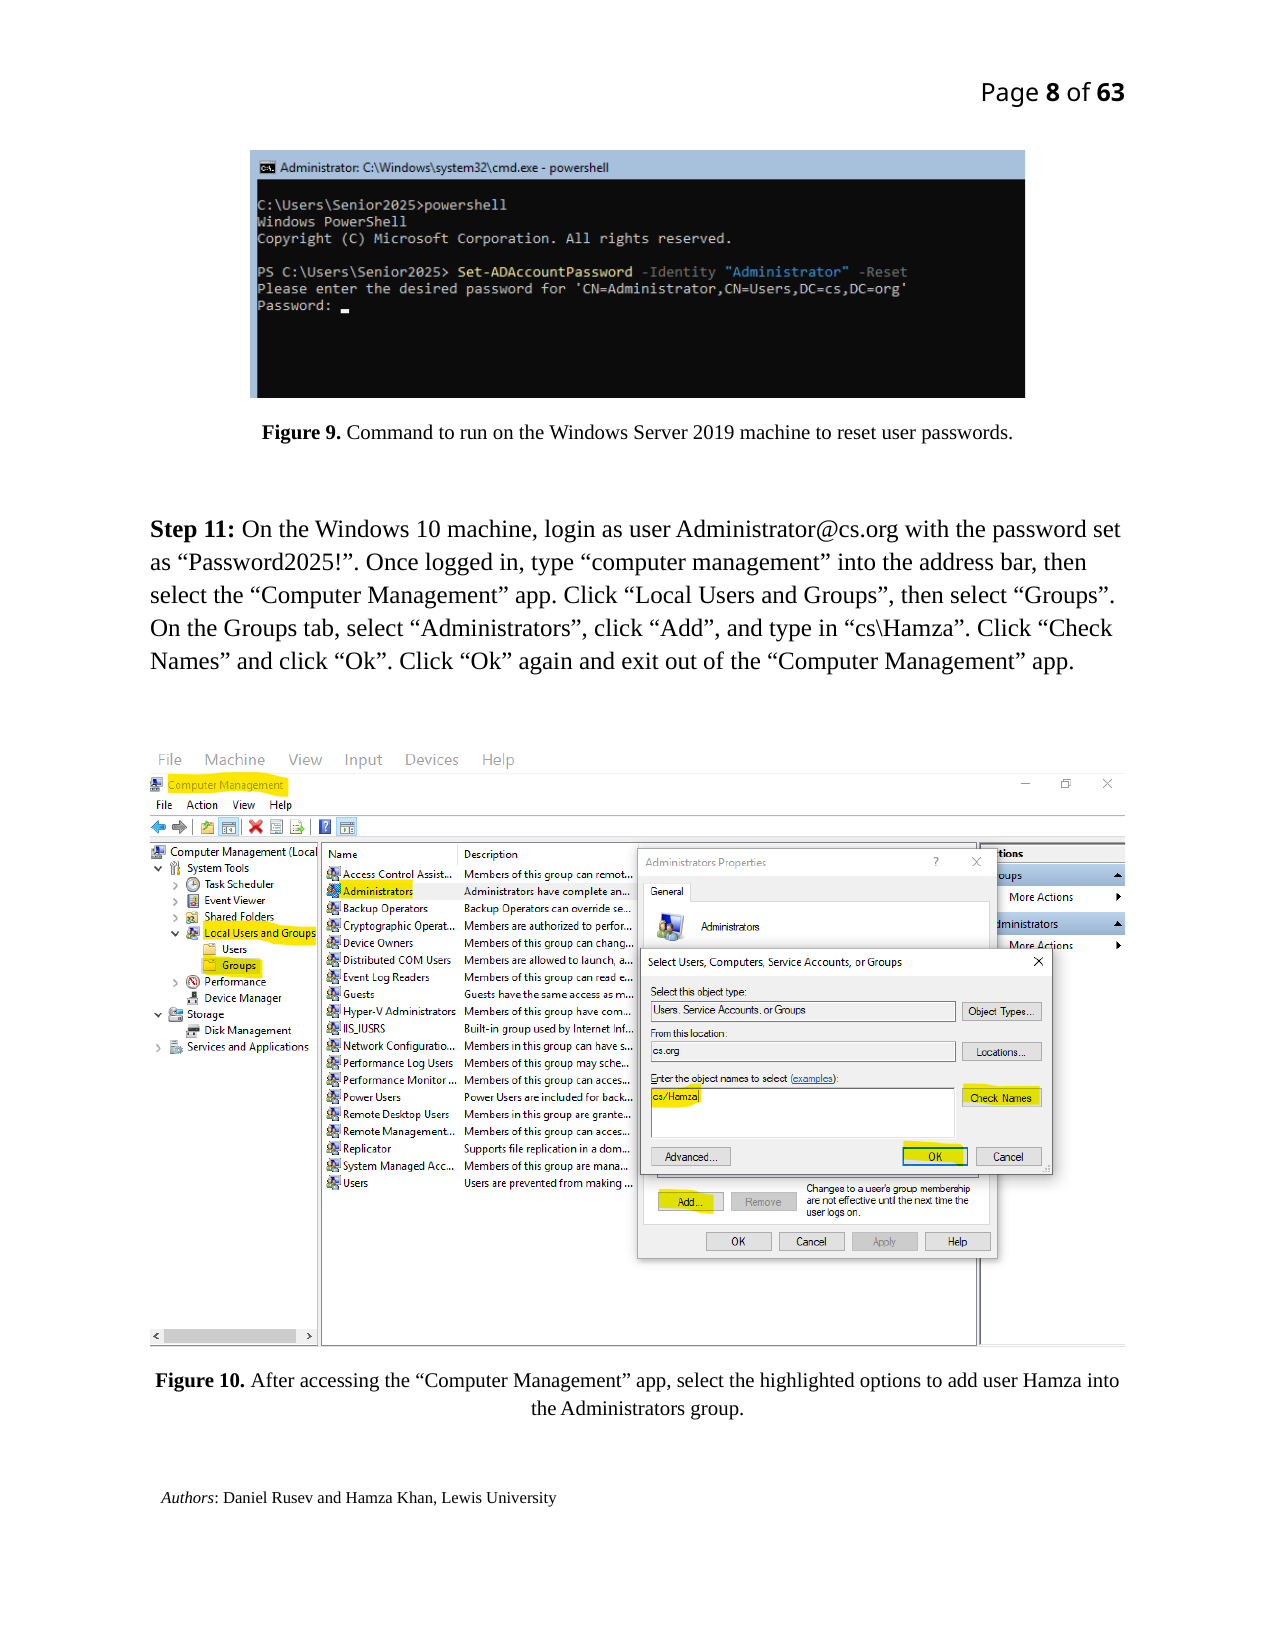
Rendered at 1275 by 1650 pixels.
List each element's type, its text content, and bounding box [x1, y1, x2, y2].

picture [250, 150, 1025, 398]
picture [150, 745, 1125, 1347]
text Step 11: On the Windows 10 machine, login as user Administrator@cs.org with the password set as “Password2025!”. Once logged in, type “computer management” into the address bar, then select the “Computer Management” app. Click “Local Users and Groups”, then select “Groups”. On the Groups tab, select “Administrators”, click “Add”, and type in “cs\Hamza”. Click “Check Names” and click “Ok”. Click “Ok” again and exit out of the “Computer Management” app. [150, 514, 1125, 674]
text Figure 10. After accessing the “Computer Management” app, select the highlighted options to add user Hamza into the Administrators group. [150, 1368, 1125, 1420]
text Figure 9. Command to run on the Windows Server 2019 machine to reset user passwords. [150, 420, 1125, 444]
